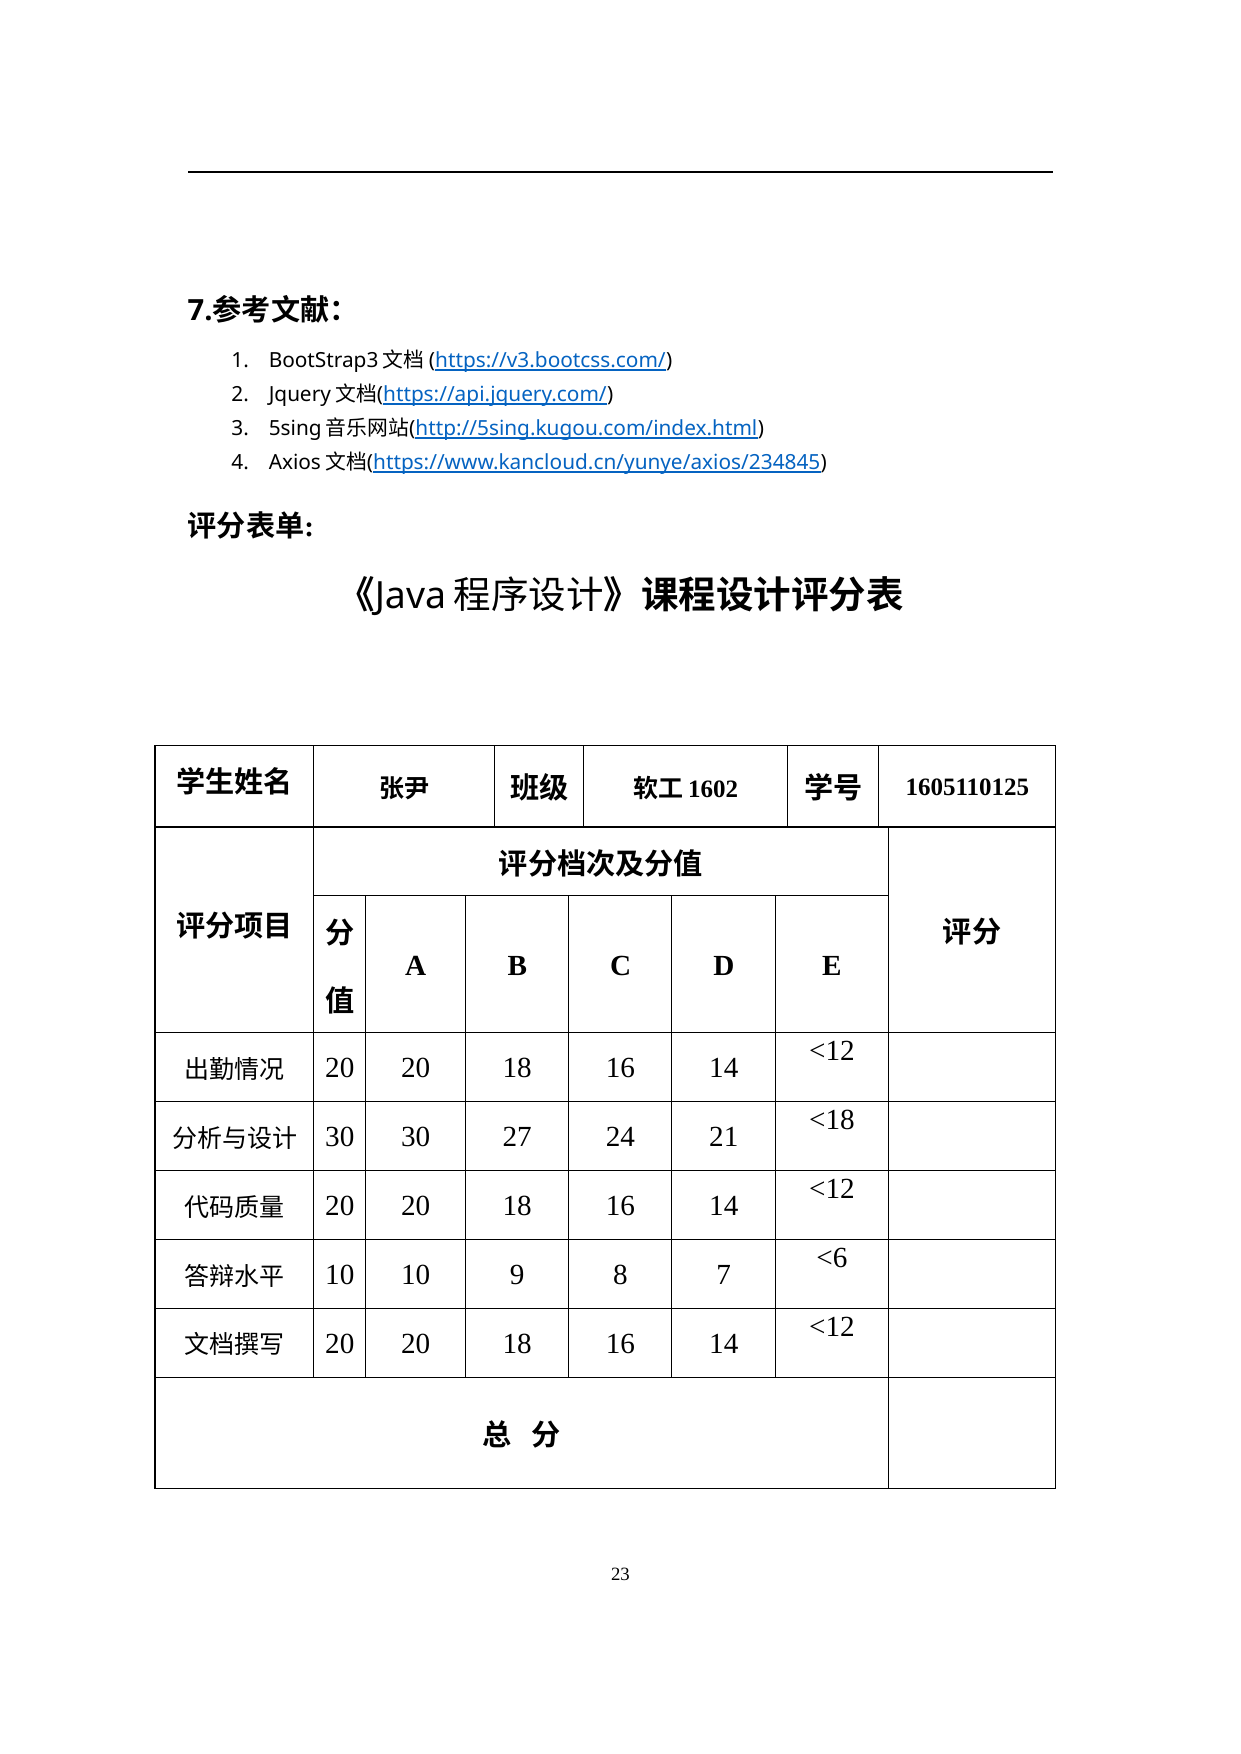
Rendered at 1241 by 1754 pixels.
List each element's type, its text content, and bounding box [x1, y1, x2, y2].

table_cell 20 [314, 1033, 365, 1101]
table_cell <12 [776, 1033, 888, 1101]
table_cell 18 [466, 1033, 568, 1101]
table_cell 16 [569, 1171, 671, 1239]
table_header 班级 [495, 746, 583, 826]
table_cell <12 [776, 1309, 888, 1377]
table_cell <18 [776, 1102, 888, 1170]
table_cell 16 [569, 1033, 671, 1101]
table_cell 14 [672, 1033, 775, 1101]
table_cell [889, 1171, 1055, 1239]
table_cell 20 [366, 1033, 465, 1101]
table_cell <12 [776, 1171, 888, 1239]
subtitle 7.参考文献： [187, 274, 1053, 342]
table_cell 30 [366, 1102, 465, 1170]
table_cell 8 [569, 1240, 671, 1308]
table_cell <6 [776, 1240, 888, 1308]
table_cell 10 [314, 1240, 365, 1308]
table_cell 评分项目 [156, 828, 313, 1032]
table_cell 27 [466, 1102, 568, 1170]
table_cell [889, 1102, 1055, 1170]
table_cell 分值 [314, 896, 365, 1032]
table_cell 21 [672, 1102, 775, 1170]
table_cell 9 [466, 1240, 568, 1308]
table_cell 代码质量 [156, 1171, 313, 1239]
table_cell 18 [466, 1171, 568, 1239]
table_cell 10 [366, 1240, 465, 1308]
table_cell 18 [466, 1309, 568, 1377]
table_cell 文档撰写 [156, 1309, 313, 1377]
table_cell 20 [314, 1309, 365, 1377]
table_cell D [672, 896, 775, 1032]
table_cell 14 [672, 1171, 775, 1239]
list Axios文档(https://www.kancloud.cn/yunye/axios/234845) [231, 443, 1053, 477]
table_header 软工1602 [584, 746, 787, 826]
table_cell 分析与设计 [156, 1102, 313, 1170]
list 5sing音乐网站(http://5sing.kugou.com/index.html) [231, 409, 1053, 443]
table_cell 20 [366, 1309, 465, 1377]
table_header 张尹 [314, 746, 494, 826]
table_cell 出勤情况 [156, 1033, 313, 1101]
table_cell 24 [569, 1102, 671, 1170]
table_header 学生姓名 [156, 746, 313, 826]
table_cell 总 分 [156, 1378, 888, 1487]
table_cell 答辩水平 [156, 1240, 313, 1308]
table_cell E [776, 896, 888, 1032]
table_cell 16 [569, 1309, 671, 1377]
table_cell 20 [314, 1171, 365, 1239]
table_cell [889, 1240, 1055, 1308]
table_cell C [569, 896, 671, 1032]
table_cell 30 [314, 1102, 365, 1170]
table_cell 评分 [889, 828, 1055, 1032]
table_cell [889, 1309, 1055, 1377]
list BootStrap3文档 (https://v3.bootcss.com/) [231, 342, 1053, 376]
list Jquery文档(https://api.jquery.com/) [231, 376, 1053, 409]
table_cell 20 [366, 1171, 465, 1239]
table_cell [889, 1378, 1055, 1487]
text 《Java程序设计》课程设计评分表 [187, 558, 1053, 626]
table_cell [889, 1033, 1055, 1101]
table_cell 7 [672, 1240, 775, 1308]
table_header 1605110125 [879, 746, 1055, 826]
table_cell 14 [672, 1309, 775, 1377]
subtitle 评分表单: [187, 490, 1053, 558]
table_cell B [466, 896, 568, 1032]
table_cell A [366, 896, 465, 1032]
table_header 学号 [788, 746, 878, 826]
table_cell 评分档次及分值 [314, 828, 888, 895]
